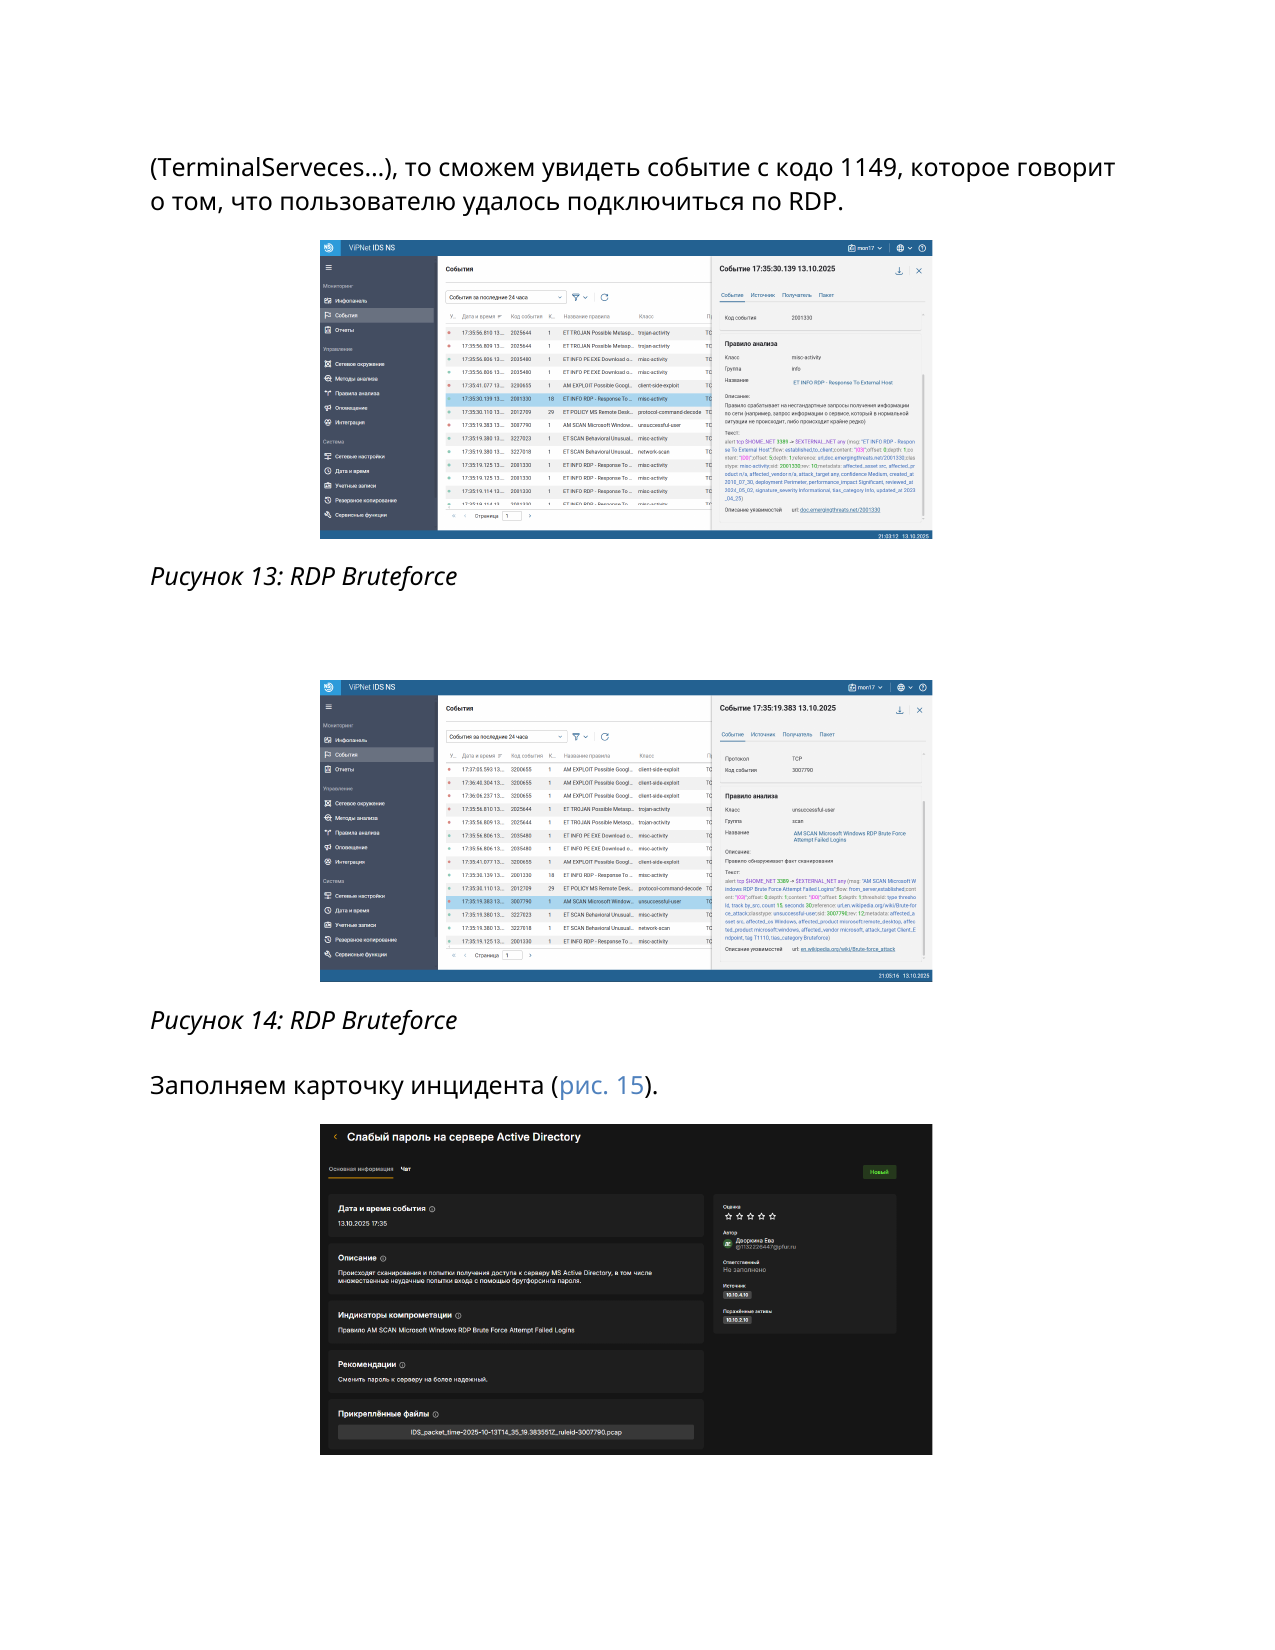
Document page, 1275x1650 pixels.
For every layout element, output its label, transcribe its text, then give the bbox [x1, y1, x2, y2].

picture [320, 680, 933, 982]
text Заполняем карточку инцидента (рис. 15). [150, 1068, 1125, 1102]
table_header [139, 1121, 1114, 1458]
picture [320, 1124, 933, 1455]
picture [320, 240, 933, 539]
table_header Рисунок 13: RDP Bruteforce [139, 237, 1114, 606]
table_header Рисунок 14: RDP Bruteforce [139, 677, 1114, 1049]
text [150, 150, 1125, 218]
